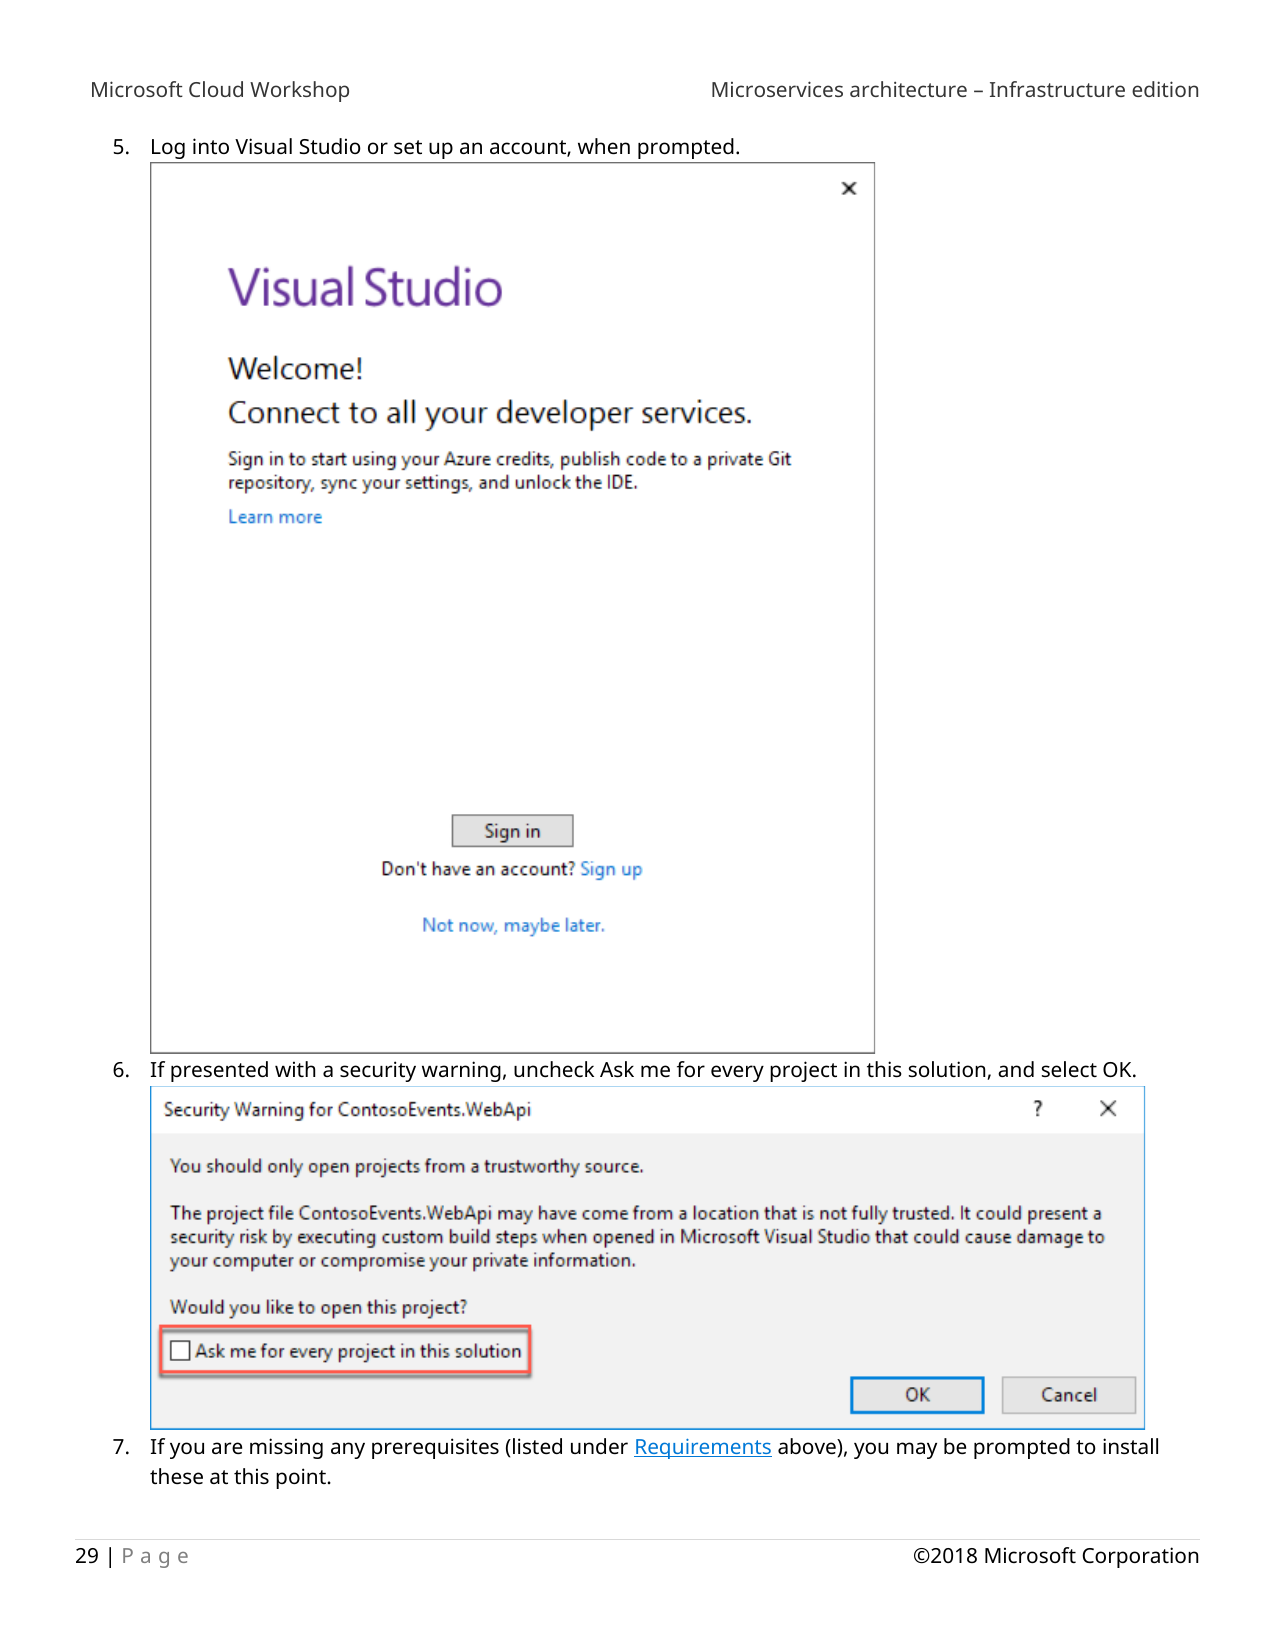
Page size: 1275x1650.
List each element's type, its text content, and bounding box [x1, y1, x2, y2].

list If you are missing any prerequisites (listed under Requirements above), you may be prompted to install these at this point. [112, 1432, 1200, 1491]
picture [150, 1086, 1146, 1430]
picture [150, 162, 876, 1054]
